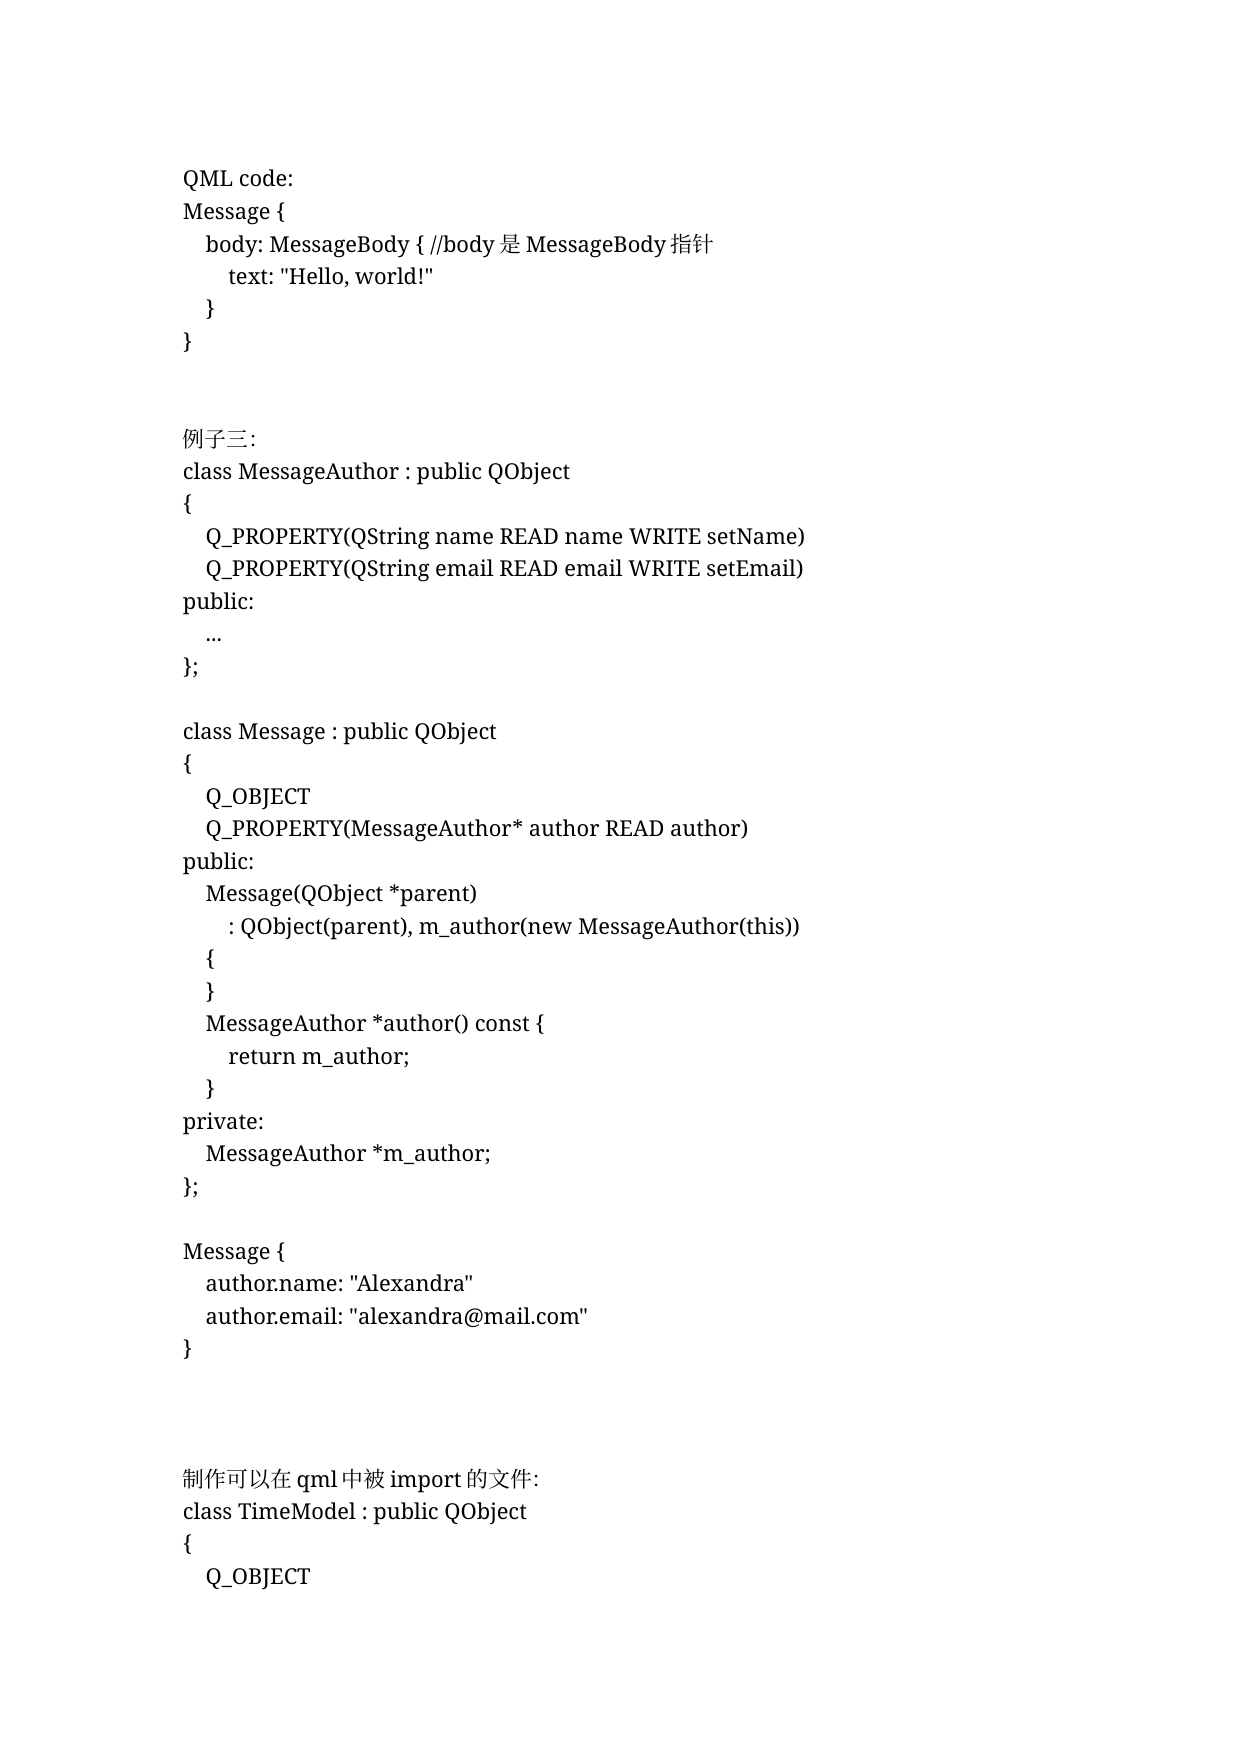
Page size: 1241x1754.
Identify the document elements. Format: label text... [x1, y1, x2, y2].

text } [183, 1072, 1058, 1104]
text Message { [183, 194, 1058, 227]
text { [183, 747, 1058, 779]
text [183, 162, 1058, 194]
text Q_PROPERTY(QString name READ name WRITE setName) [183, 519, 1058, 552]
text MessageAuthor *author() const { [183, 1007, 1058, 1039]
text Q_OBJECT [183, 779, 1058, 812]
text { [183, 487, 1058, 519]
text } [183, 974, 1058, 1007]
text : QObject(parent), m_author(new MessageAuthor(this)) [183, 909, 1058, 942]
text 制作可以在qml中被import的文件： [183, 1462, 1058, 1494]
text text: "Hello, world!" [183, 259, 1058, 292]
text }; [183, 649, 1058, 682]
text class Message : public QObject [183, 714, 1058, 747]
text Q_PROPERTY(MessageAuthor* author READ author) [183, 812, 1058, 844]
text class MessageAuthor : public QObject [183, 454, 1058, 487]
text author.name: "Alexandra" [183, 1267, 1058, 1299]
text public: [183, 584, 1058, 617]
text return m_author; [183, 1039, 1058, 1072]
text body: MessageBody { //body是MessageBody指针 [183, 227, 1058, 259]
text MessageAuthor *m_author; [183, 1137, 1058, 1169]
text author.email: "alexandra@mail.com" [183, 1299, 1058, 1332]
text { [183, 942, 1058, 974]
text Message(QObject *parent) [183, 877, 1058, 909]
text ... [183, 617, 1058, 649]
text private: [183, 1104, 1058, 1137]
text } [183, 292, 1058, 324]
text } [183, 1332, 1058, 1364]
text }; [183, 1169, 1058, 1202]
text class TimeModel : public QObject [183, 1494, 1058, 1527]
text { [183, 1527, 1058, 1559]
text 例子三： [183, 422, 1058, 454]
text } [183, 324, 1058, 357]
text public: [183, 844, 1058, 877]
text Q_OBJECT [183, 1559, 1058, 1592]
text Q_PROPERTY(QString email READ email WRITE setEmail) [183, 552, 1058, 584]
text Message { [183, 1234, 1058, 1267]
